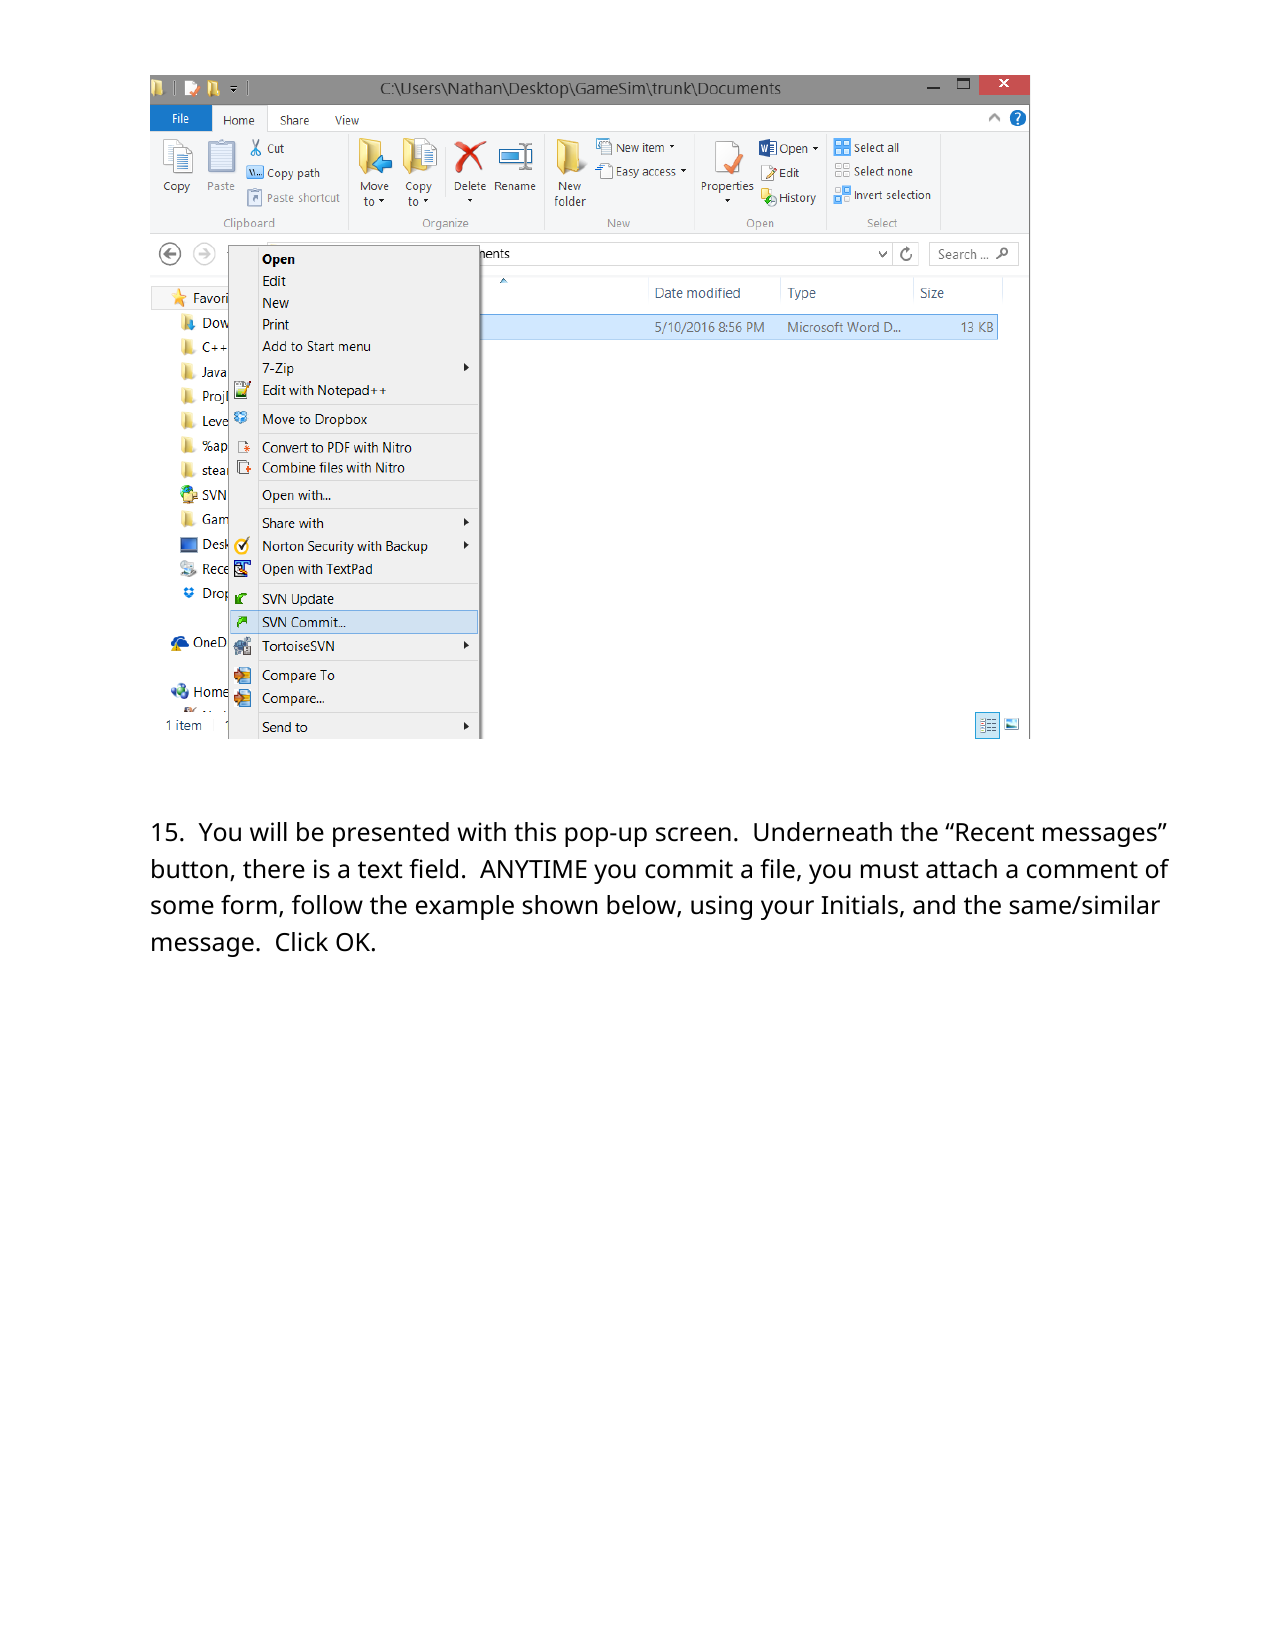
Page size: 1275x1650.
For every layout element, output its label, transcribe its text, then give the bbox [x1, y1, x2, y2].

list 15. You will be presented with this pop-up screen. Underneath the “Recent messages” button, there is a text field. ANYTIME you commit a file, you must attach a comment of some form, follow the example shown below, using your Initials, and the same/similar message. Click OK. [150, 814, 1200, 959]
picture [150, 75, 1030, 739]
